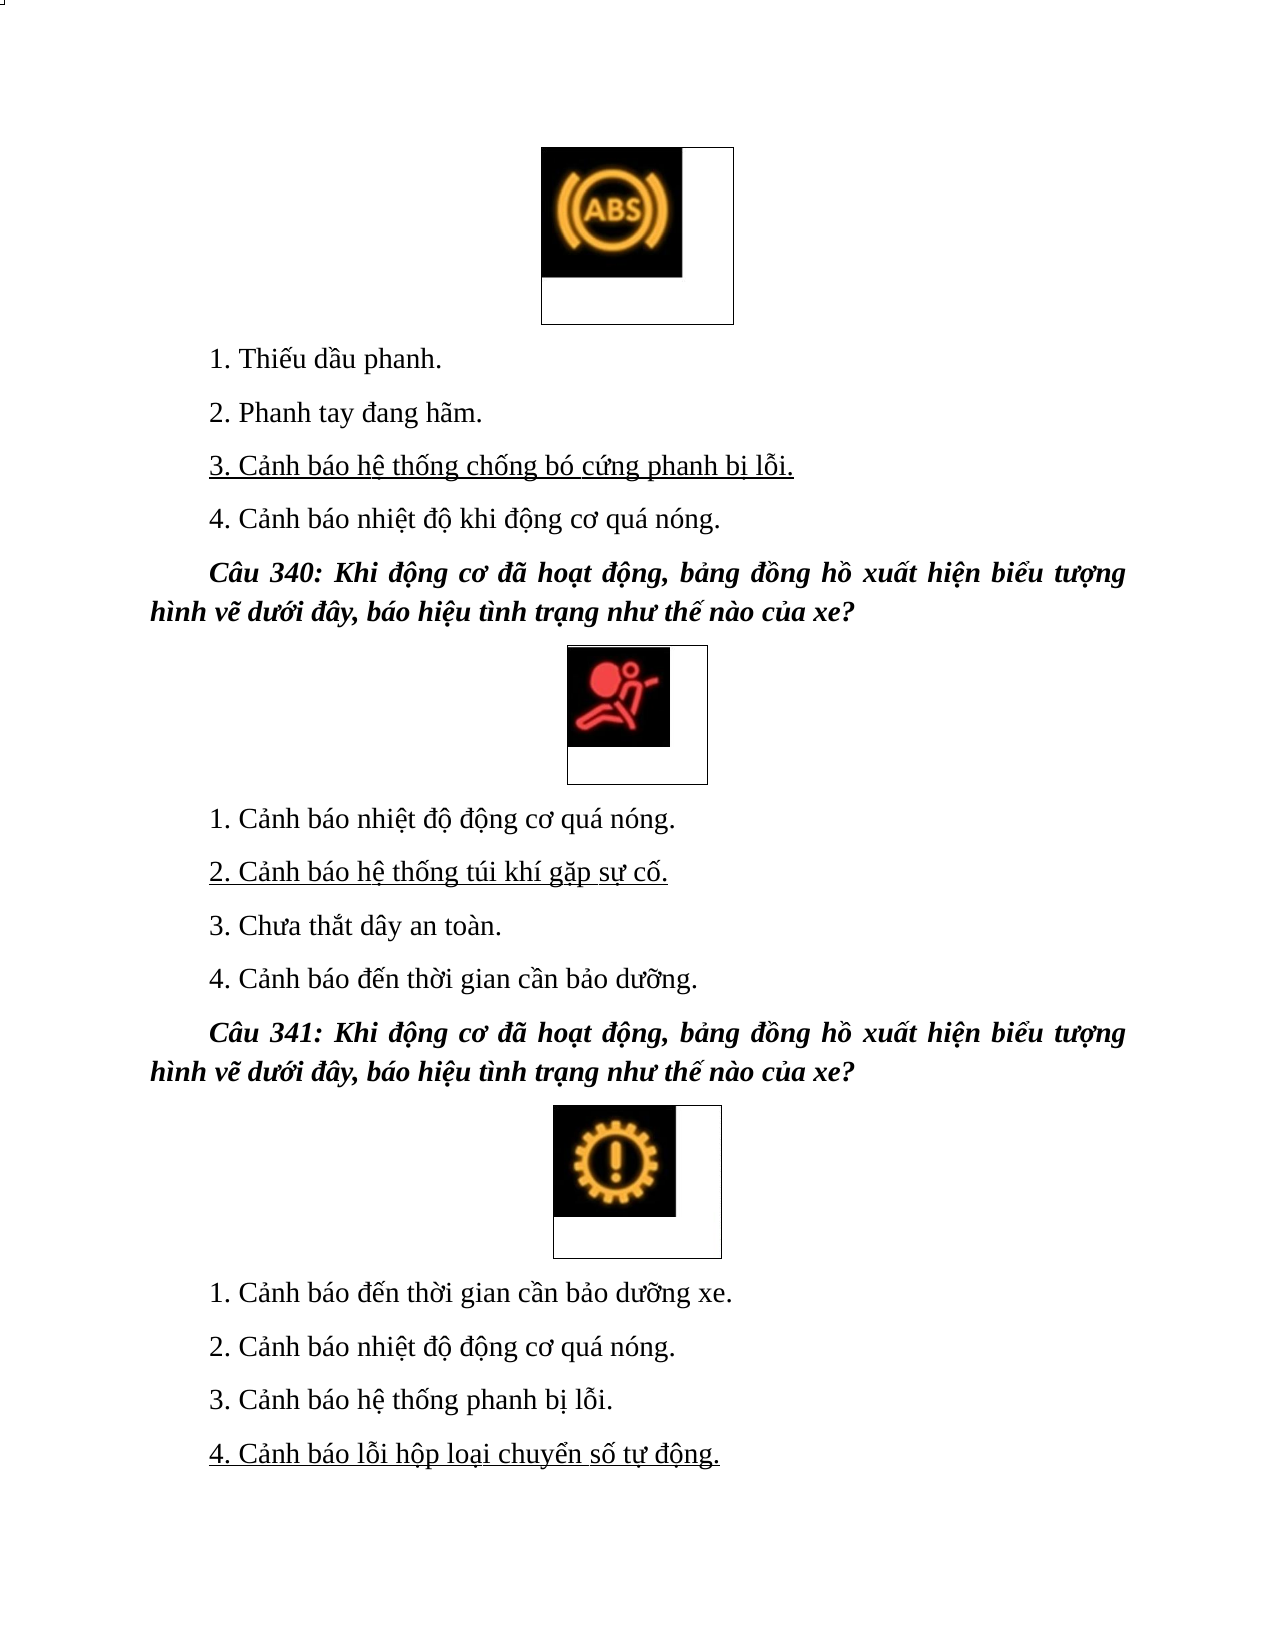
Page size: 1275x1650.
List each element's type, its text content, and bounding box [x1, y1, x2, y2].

text 2. Phanh tay đang hãm. [209, 395, 1264, 429]
text 4. Cảnh báo lỗi hộp loại chuyển số tự động. [209, 1436, 1264, 1470]
text 1. Cảnh báo đến thời gian cần bảo dưỡng xe. [209, 1276, 1264, 1309]
picture [554, 1106, 721, 1258]
text 3. Cảnh báo hệ thống chống bó cứng phanh bị lỗi. [209, 449, 1264, 482]
picture [542, 148, 733, 324]
text 3. Chưa thắt dây an toàn. [209, 909, 1264, 942]
text 3. Cảnh báo hệ thống phanh bị lỗi. [209, 1383, 1264, 1416]
text 4. Cảnh báo đến thời gian cần bảo dưỡng. [209, 962, 1264, 996]
picture [568, 646, 707, 784]
text Câu 341: Khi động cơ đã hoạt động, bảng đồng hồ xuất hiện biểu tượng hình vẽ dưới đây, báo hiệu tình trạng như thế nào của xe? [150, 1012, 1129, 1089]
text Câu 340: Khi động cơ đã hoạt động, bảng đồng hồ xuất hiện biểu tượng hình vẽ dưới đây, báo hiệu tình trạng như thế nào của xe? [150, 552, 1129, 629]
text 2. Cảnh báo hệ thống túi khí gặp sự cố. [209, 855, 1264, 889]
text 2. Cảnh báo nhiệt độ động cơ quá nóng. [209, 1329, 1264, 1363]
text 1. Cảnh báo nhiệt độ động cơ quá nóng. [209, 802, 1264, 835]
text 4. Cảnh báo nhiệt độ khi động cơ quá nóng. [209, 502, 1264, 536]
text 1. Thiếu dầu phanh. [209, 342, 1264, 375]
